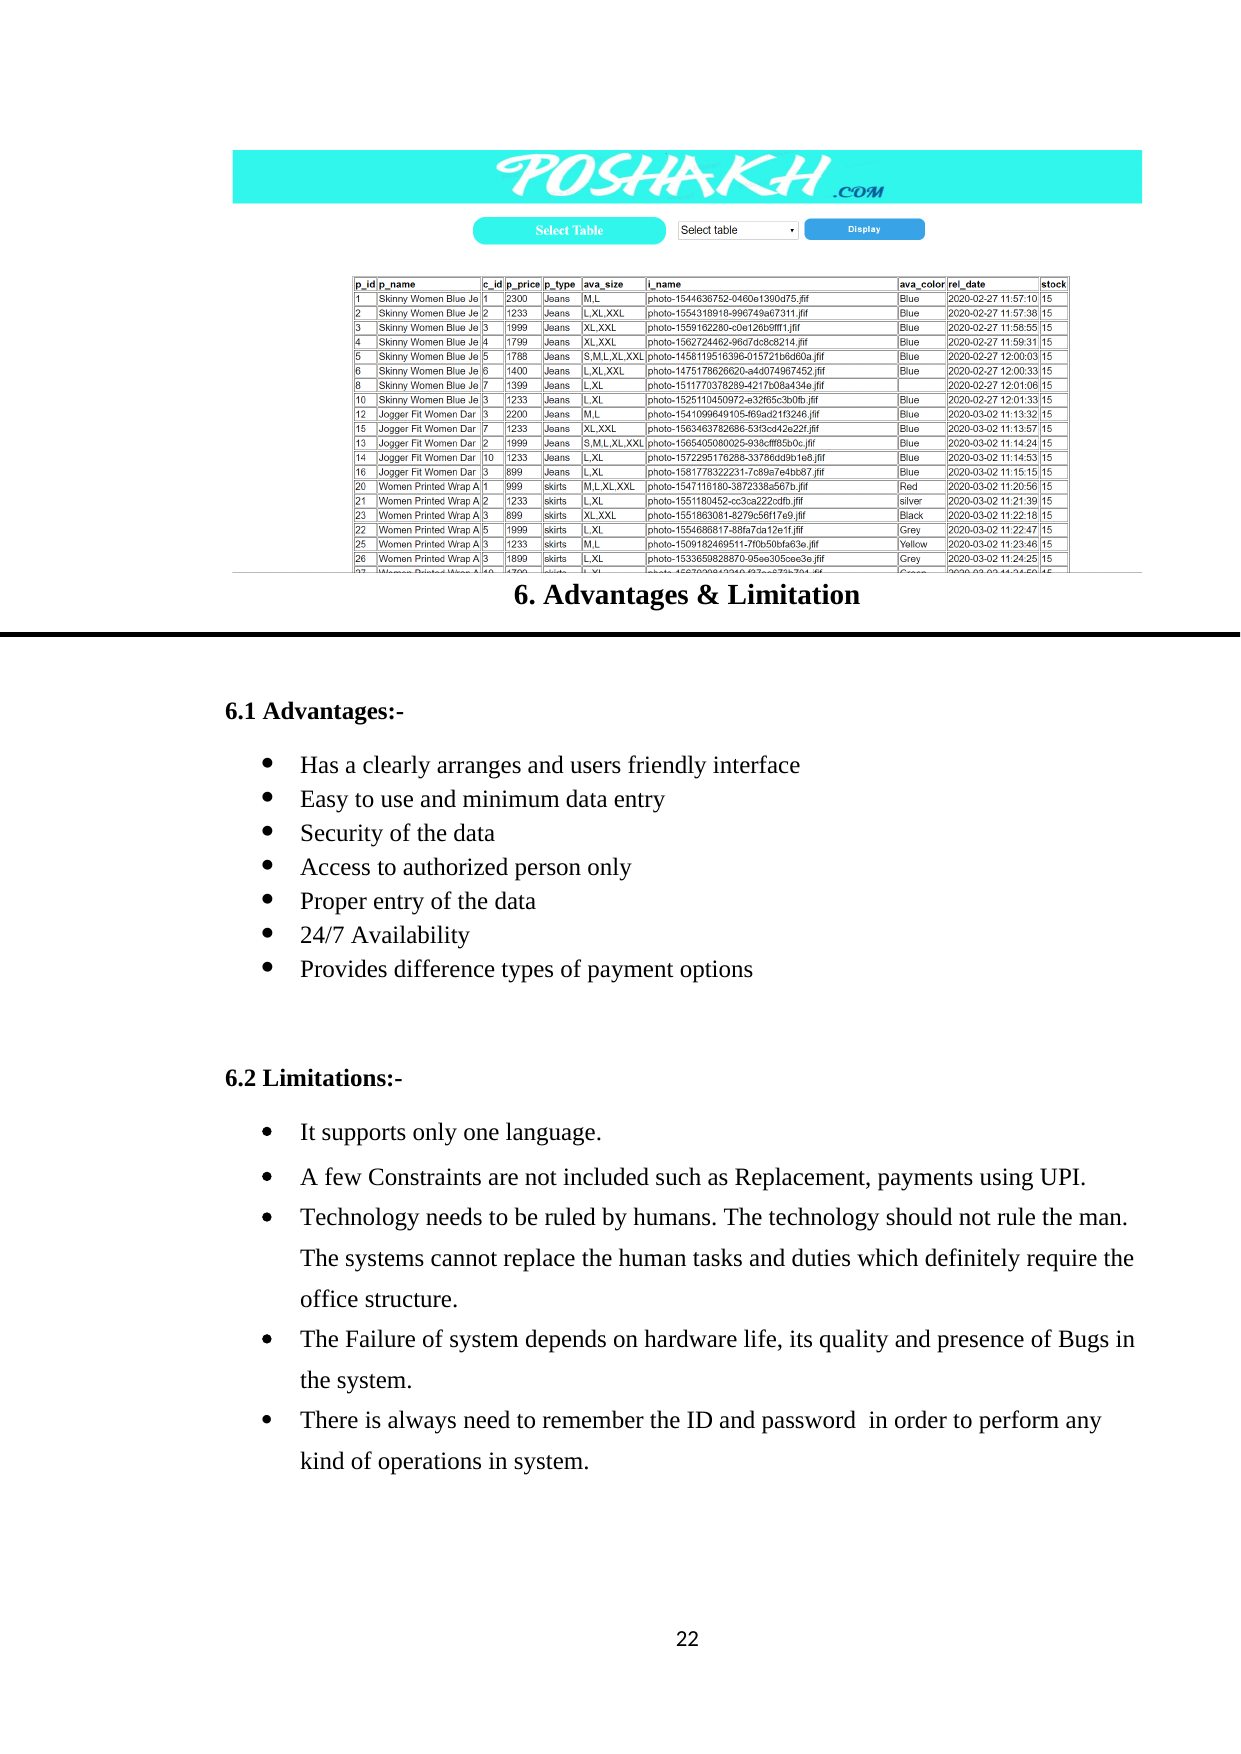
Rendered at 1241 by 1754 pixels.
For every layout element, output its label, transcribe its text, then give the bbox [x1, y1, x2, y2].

list It supports only one language. [262, 1117, 1149, 1146]
text 6.2 Limitations:- [225, 1063, 1149, 1092]
list 24/7 Availability [262, 920, 1149, 950]
list Provides difference types of payment options [262, 954, 1149, 984]
list Technology needs to be ruled by humans. The technology should not rule the man. The systems cannot replace the human tasks and duties which definitely require the office structure. [262, 1191, 1149, 1312]
list Security of the data [262, 818, 1149, 848]
list There is always need to remember the ID and password in order to perform any kind of operations in system. [262, 1394, 1149, 1475]
list A few Constraints are not included such as Replacement, payments using UPI. [262, 1150, 1149, 1191]
text 6.1 Advantages:- [225, 696, 1149, 725]
list The Failure of system depends on hardware life, its quality and presence of Bugs in the system. [262, 1312, 1149, 1394]
list Proper entry of the data [262, 886, 1149, 916]
list Access to authorized person only [262, 852, 1149, 882]
picture [232, 150, 1143, 573]
list Easy to use and minimum data entry [262, 784, 1149, 814]
list Has a clearly arranges and users friendly interface [262, 750, 1149, 779]
